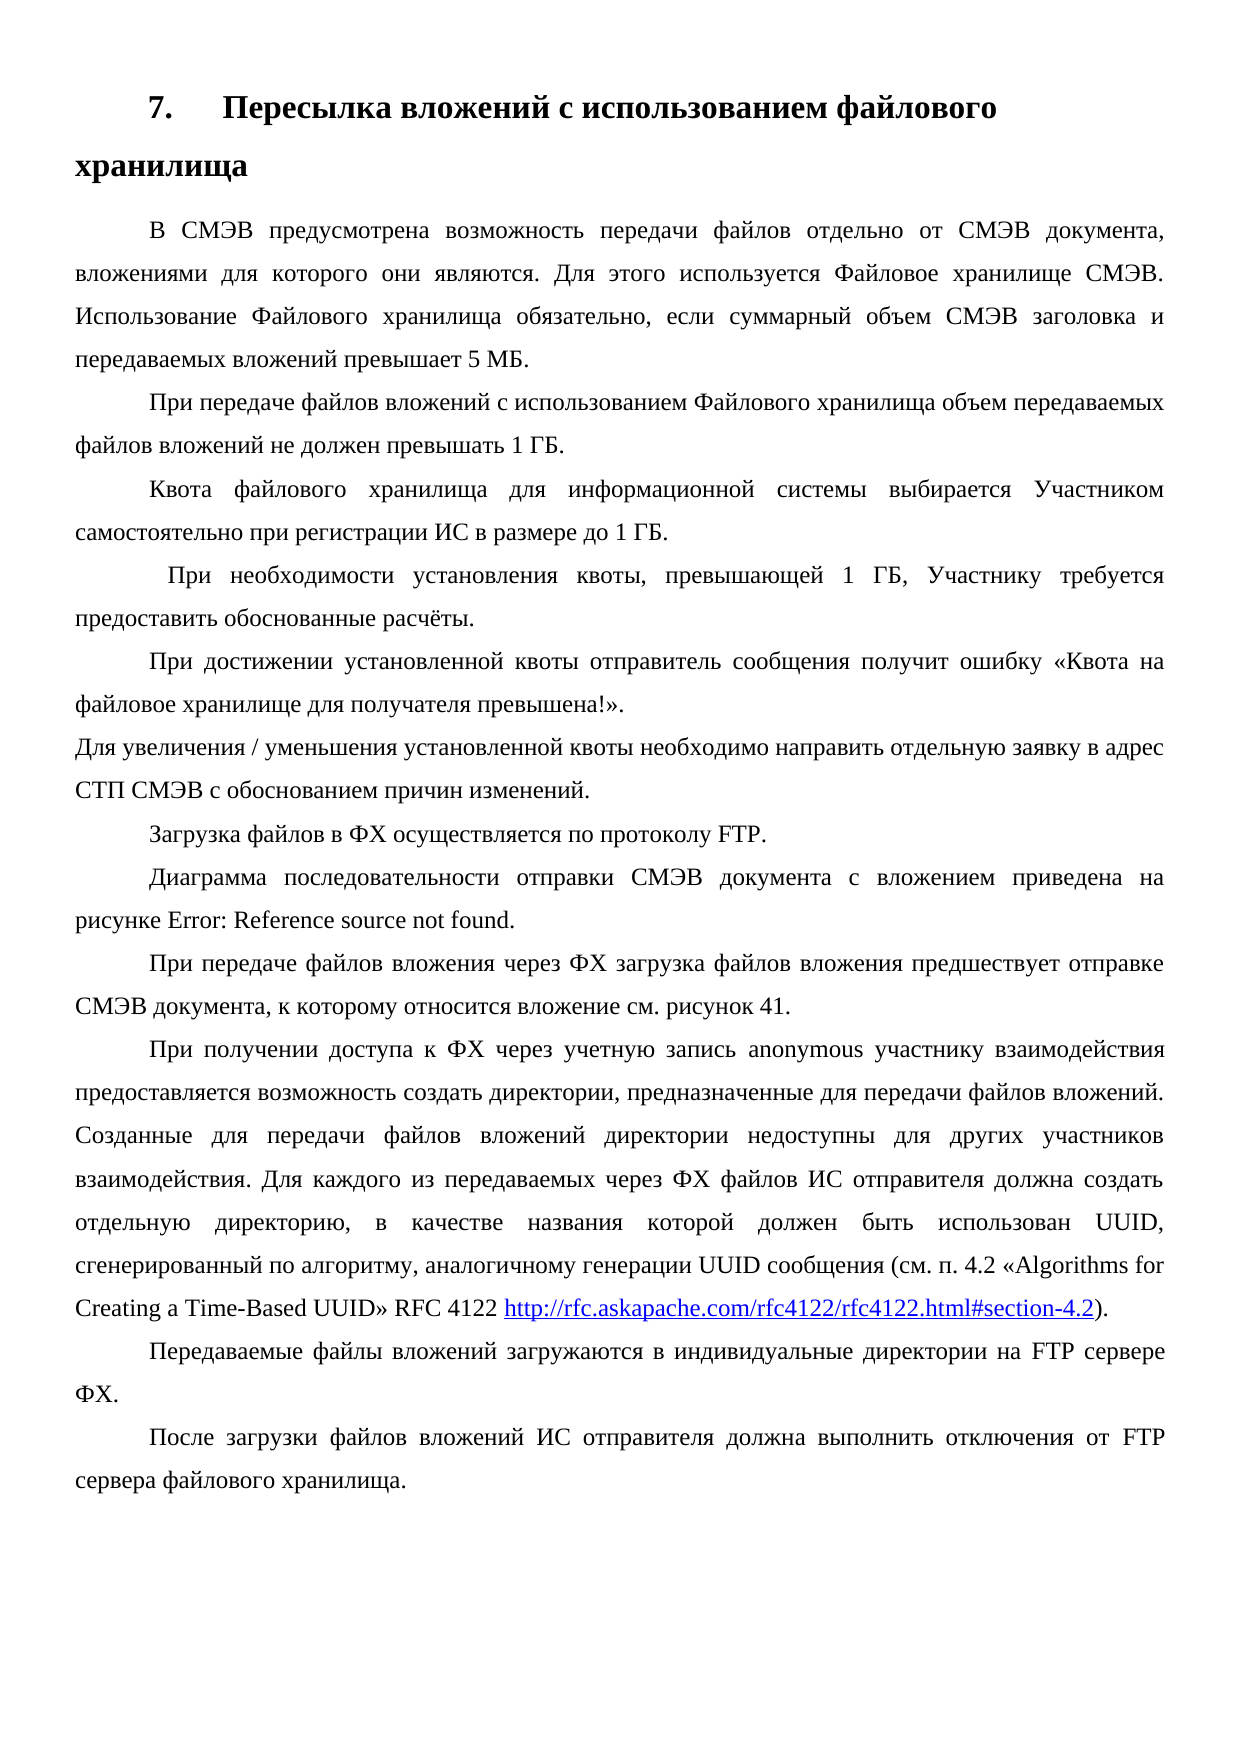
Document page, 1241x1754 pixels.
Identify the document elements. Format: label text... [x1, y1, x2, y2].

text При необходимости установления квоты, превышающей 1 ГБ, Участнику требуется предоставить обоснованные расчёты. [75, 560, 1165, 632]
text Передаваемые файлы вложений загружаются в индивидуальные директории на FTP сервере ФХ. [75, 1336, 1165, 1408]
text Загрузка файлов в ФХ осуществляется по протоколу FTP. [75, 819, 1165, 847]
text При передаче файлов вложения через ФХ загрузка файлов вложения предшествует отправке СМЭВ документа, к которому относится вложение см. рисунок 41. [75, 948, 1165, 1020]
text Пересылка вложений с использованием файлового хранилища [75, 87, 1165, 183]
text Для увеличения / уменьшения установленной квоты необходимо направить отдельную заявку в адрес СТП СМЭВ с обоснованием причин изменений. [75, 732, 1165, 804]
text При достижении установленной квоты отправитель сообщения получит ошибку «Квота на файловое хранилище для получателя превышена!». [75, 646, 1165, 718]
text В СМЭВ предусмотрена возможность передачи файлов отдельно от СМЭВ документа, вложениями для которого они являются. Для этого используется Файловое хранилище СМЭВ. Использование Файлового хранилища обязательно, если суммарный объем СМЭВ заголовка и передаваемых вложений превышает 5 МБ. [75, 215, 1165, 373]
text После загрузки файлов вложений ИС отправителя должна выполнить отключения от FTP сервера файлового хранилища. [75, 1422, 1165, 1494]
text При получении доступа к ФХ через учетную запись anonymous участнику взаимодействия предоставляется возможность создать директории, предназначенные для передачи файлов вложений. Созданные для передачи файлов вложений директории недоступны для других участников взаимодействия. Для каждого из передаваемых через ФХ файлов ИС отправителя должна создать отдельную директорию, в качестве названия которой должен быть использован UUID, сгенерированный по алгоритму, аналогичному генерации UUID сообщения (см. п. 4.2 «Algorithms for Creating a Time-Based UUID» RFC 4122 http://rfc.askapache.com/rfc4122/rfc4122.html#section-4.2). [75, 1034, 1165, 1322]
text При передаче файлов вложений с использованием Файлового хранилища объем передаваемых файлов вложений не должен превышать 1 ГБ. [75, 387, 1165, 459]
text Квота файлового хранилища для информационной системы выбирается Участником самостоятельно при регистрации ИС в размере до 1 ГБ. [75, 474, 1165, 546]
